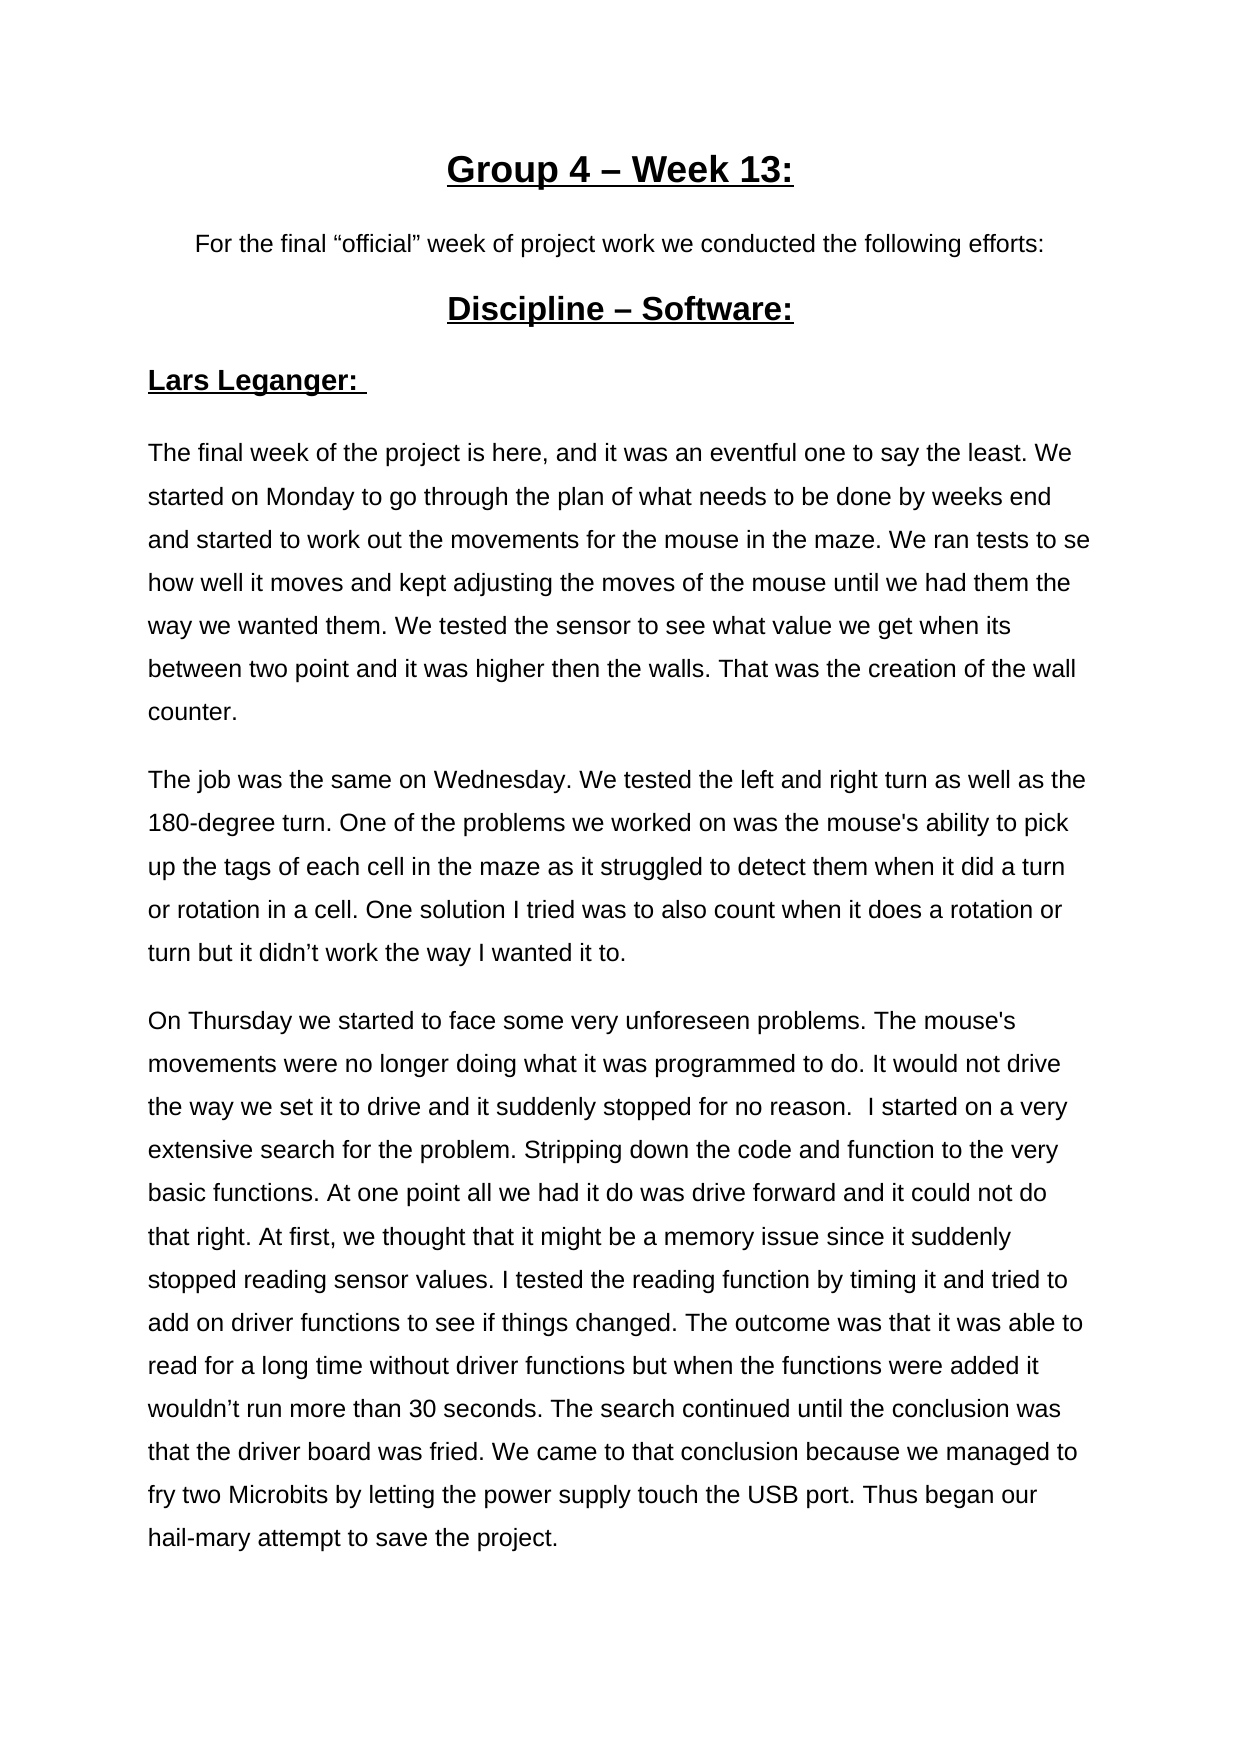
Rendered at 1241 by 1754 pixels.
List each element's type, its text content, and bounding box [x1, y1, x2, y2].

text Group 4 – Week 13: [148, 148, 1093, 191]
text Discipline – Software: [148, 289, 1093, 327]
text The final week of the project is here, and it was an eventful one to say the least. We started on Monday to go through the plan of what needs to be done by weeks end and started to work out the movements for the mouse in the maze. We ran tests to se how well it moves and kept adjusting the moves of the mouse until we had them the way we wanted them. We tested the sensor to see what value we get when its between two point and it was higher then the walls. That was the creation of the wall counter. [148, 438, 1093, 726]
text For the final “official” week of project work we conducted the following efforts: [148, 229, 1093, 258]
text Lars Leganger: [148, 363, 1093, 397]
text The job was the same on Wednesday. We tested the left and right turn as well as the 180-degree turn. One of the problems we worked on was the mouse's ability to pick up the tags of each cell in the maze as it struggled to detect them when it did a turn or rotation in a cell. One solution I tried was to also count when it does a rotation or turn but it didn’t work the way I wanted it to. [148, 765, 1093, 966]
text On Thursday we started to face some very unforeseen problems. The mouse's movements were no longer doing what it was programmed to do. It would not drive the way we set it to drive and it suddenly stopped for no reason. I started on a very extensive search for the problem. Stripping down the code and function to the very basic functions. At one point all we had it do was drive forward and it could not do that right. At first, we thought that it might be a memory issue since it suddenly stopped reading sensor values. I tested the reading function by timing it and tried to add on driver functions to see if things changed. The outcome was that it was able to read for a long time without driver functions but when the functions were added it wouldn’t run more than 30 seconds. The search continued until the conclusion was that the driver board was fried. We came to that conclusion because we managed to fry two Microbits by letting the power supply touch the USB port. Thus began our hail-mary attempt to save the project. [148, 1006, 1093, 1552]
